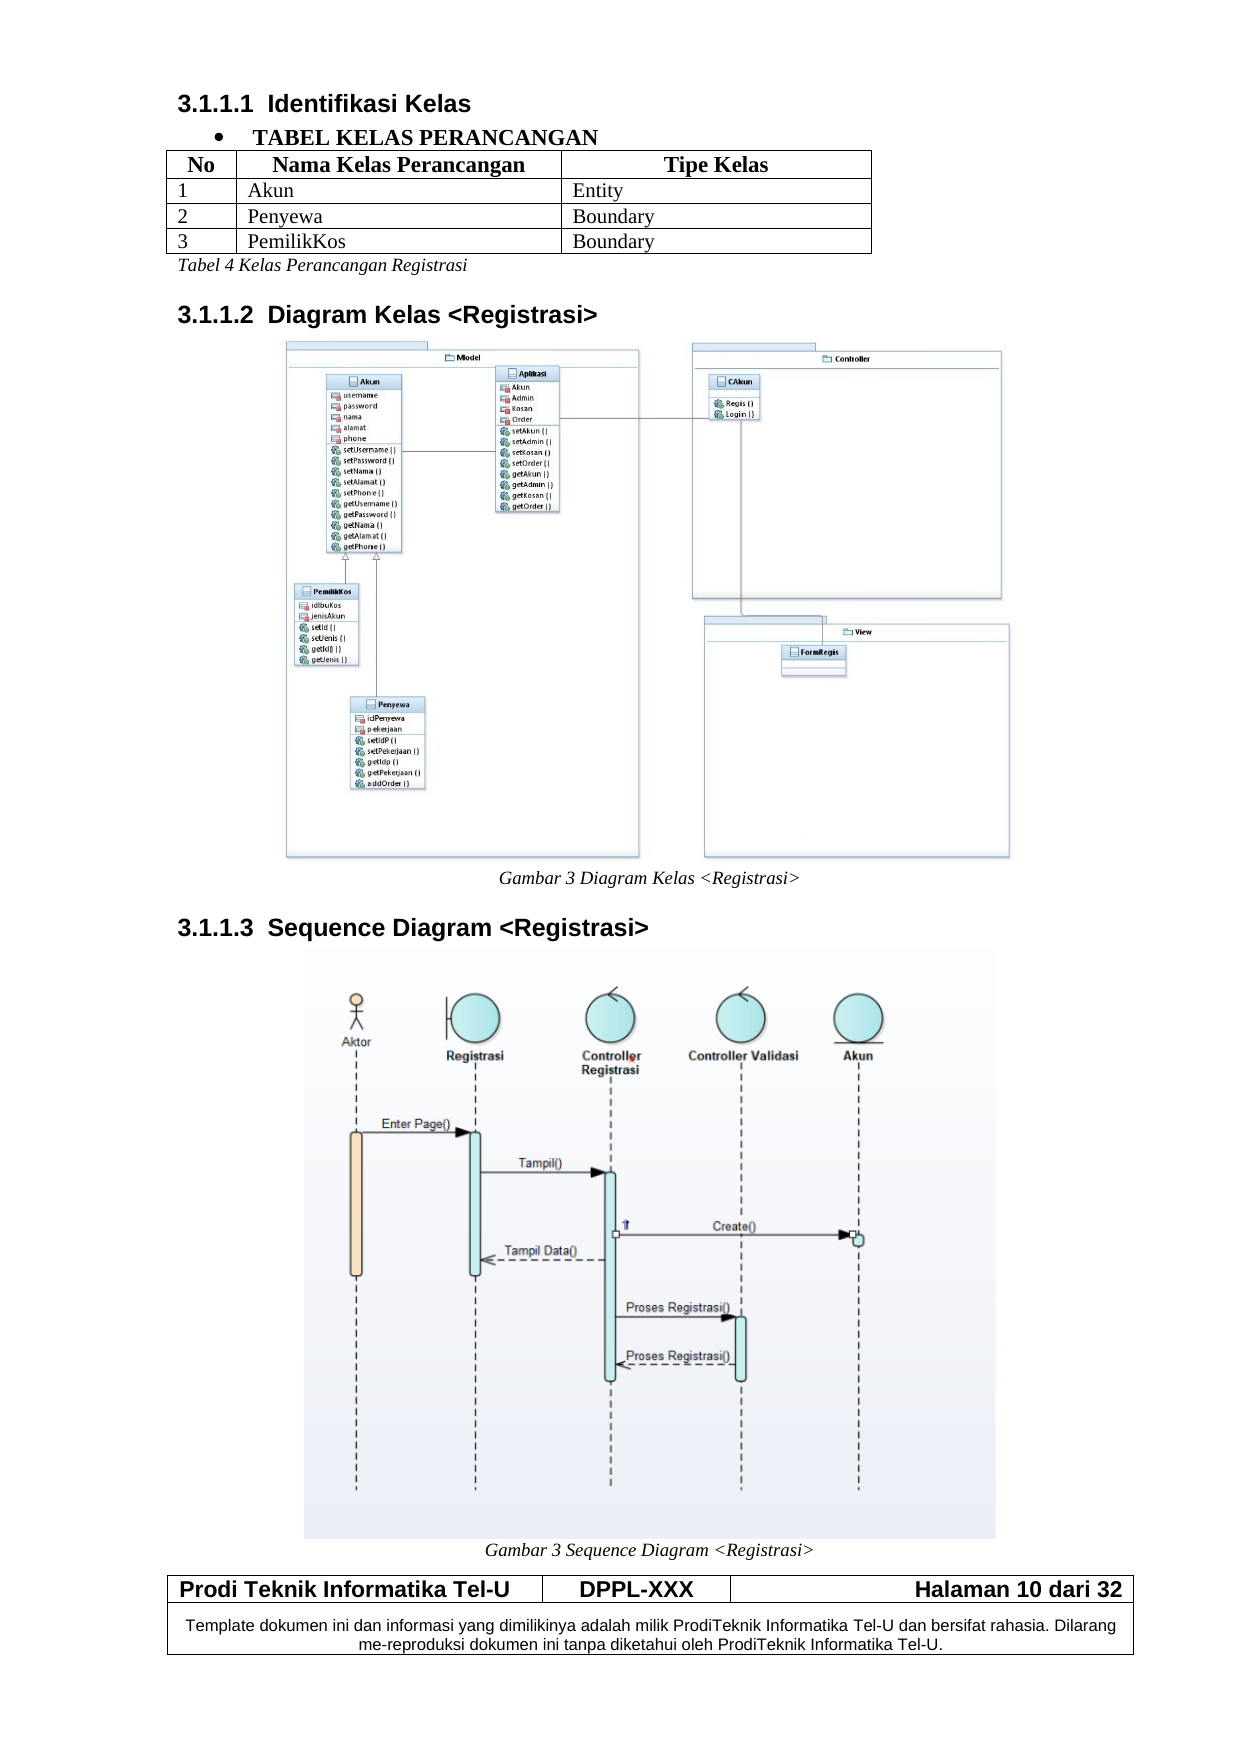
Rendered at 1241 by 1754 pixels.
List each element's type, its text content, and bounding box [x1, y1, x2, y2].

text Tabel 4 Kelas Perancangan Registrasi [177, 254, 1122, 275]
table_header No [167, 151, 236, 177]
list TABEL KELAS PERANCANGAN [215, 124, 1122, 150]
table_header Tipe Kelas [562, 151, 871, 177]
picture [303, 948, 996, 1539]
table_header Nama Kelas Perancangan [237, 151, 561, 177]
subtitle Identifikasi Kelas [177, 89, 1122, 117]
table_cell Penyewa [237, 204, 561, 228]
table_cell Boundary [562, 229, 871, 253]
picture [280, 335, 1019, 867]
table_cell 1 [167, 179, 236, 202]
table_cell Akun [237, 179, 561, 202]
text Gambar 3 Diagram Kelas <Registrasi> [177, 867, 1122, 888]
subtitle Diagram Kelas <Registrasi> [177, 300, 1122, 329]
table_cell 2 [167, 204, 236, 228]
table_cell 3 [167, 229, 236, 253]
table_cell PemilikKos [237, 229, 561, 253]
table_cell Entity [562, 179, 871, 202]
table_cell Boundary [562, 204, 871, 228]
subtitle Sequence Diagram <Registrasi> [177, 913, 1122, 942]
